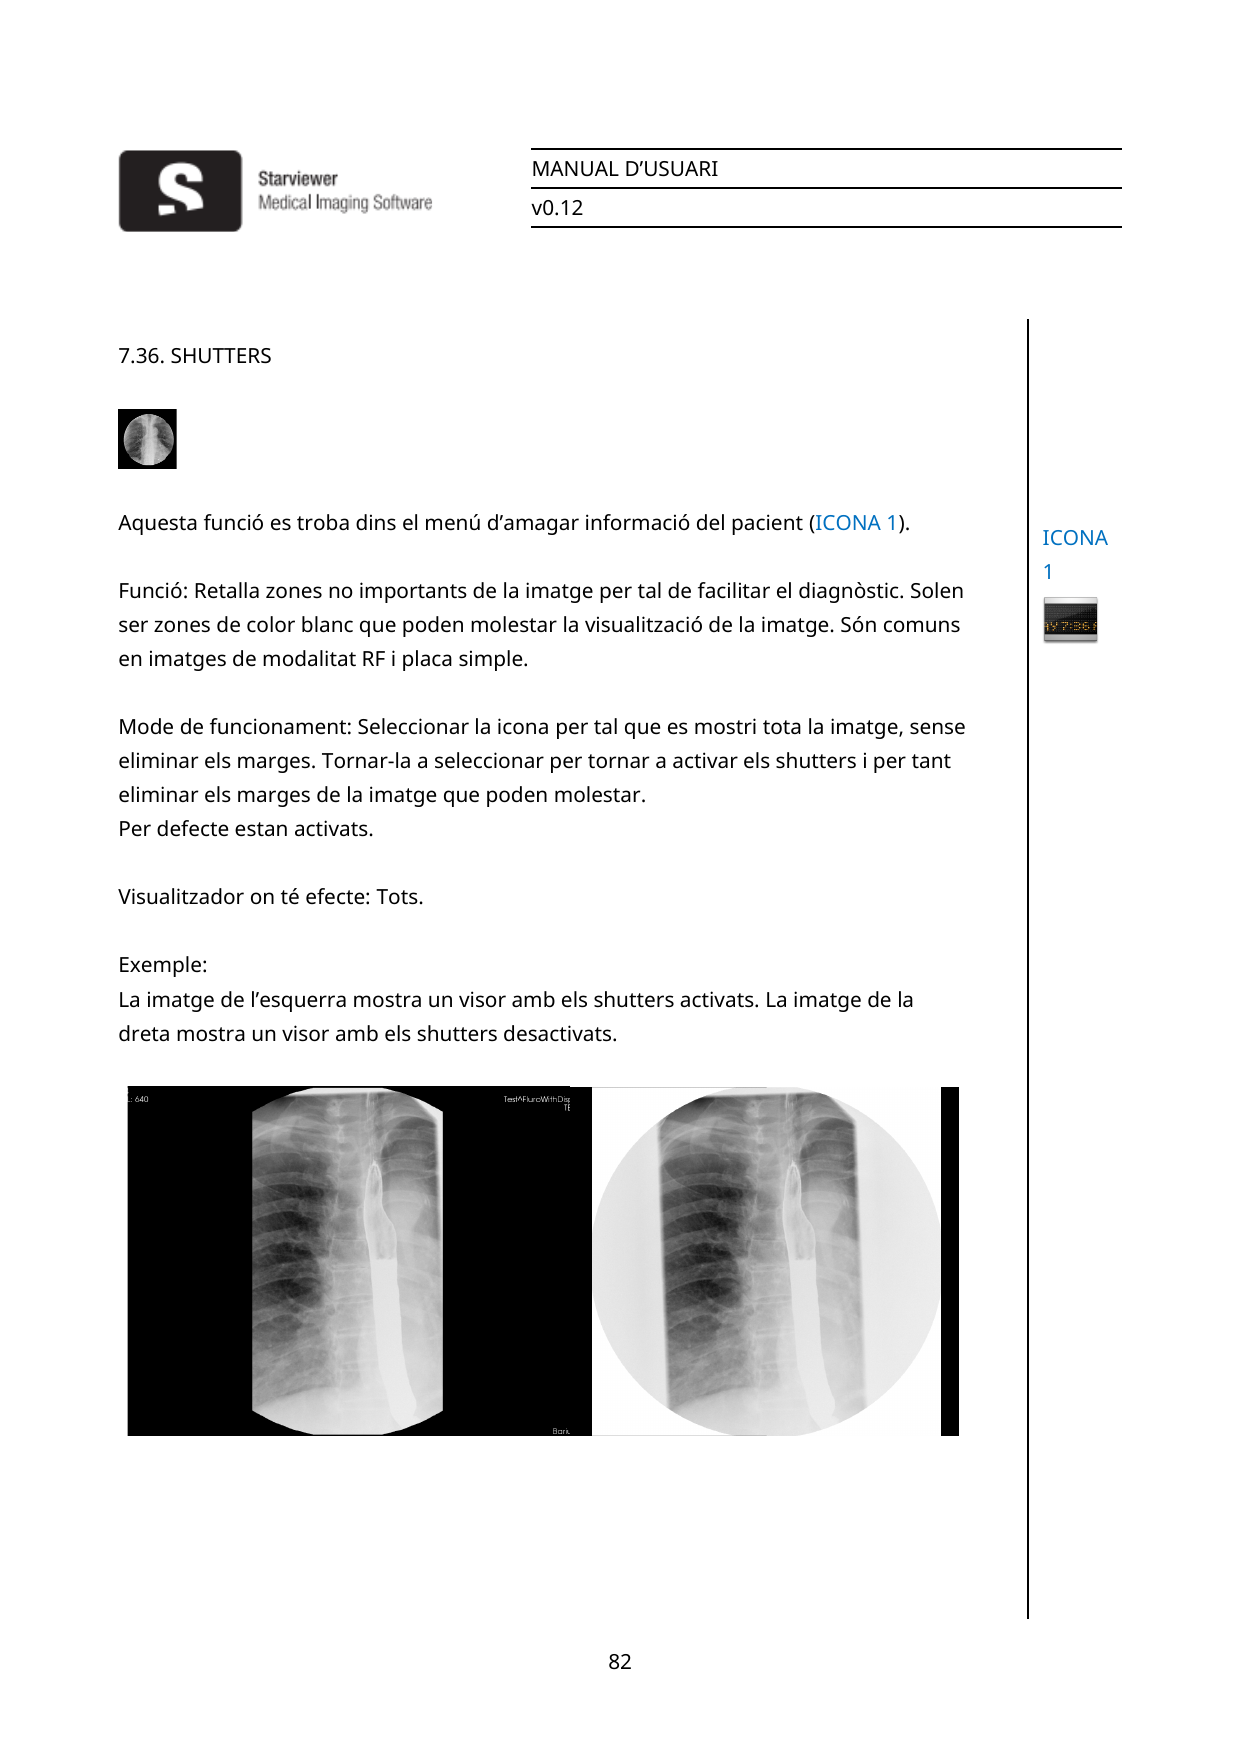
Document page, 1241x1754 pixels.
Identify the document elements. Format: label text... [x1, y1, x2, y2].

text Funció: Retalla zones no importants de la imatge per tal de facilitar el diagnòstic. Solen ser zones de color blanc que poden molestar la visualització de la imatge. Són comuns en imatges de modalitat RF i placa simple. [118, 576, 1027, 672]
text Visualitzador on té efecte: Tots. [118, 882, 1027, 911]
text Aquesta funció es troba dins el menú d’amagar informació del pacient (ICONA 1). [118, 508, 1027, 536]
picture [1042, 591, 1099, 647]
text La imatge de l’esquerra mostra un visor amb els shutters activats. La imatge de la dreta mostra un visor amb els shutters desactivats. [118, 985, 1027, 1047]
picture [127, 1086, 959, 1436]
table_header ICONA 1 [1029, 319, 1122, 1618]
text Mode de funcionament: Seleccionar la icona per tal que es mostri tota la imatge, sense eliminar els marges. Tornar-la a seleccionar per tornar a activar els shutters i per tant eliminar els marges de la imatge que poden molestar. [118, 712, 1027, 809]
picture [118, 409, 177, 469]
text Exemple: [118, 951, 1027, 979]
text Per defecte estan activats. [118, 814, 1027, 843]
subtitle Shutters [118, 341, 1027, 370]
